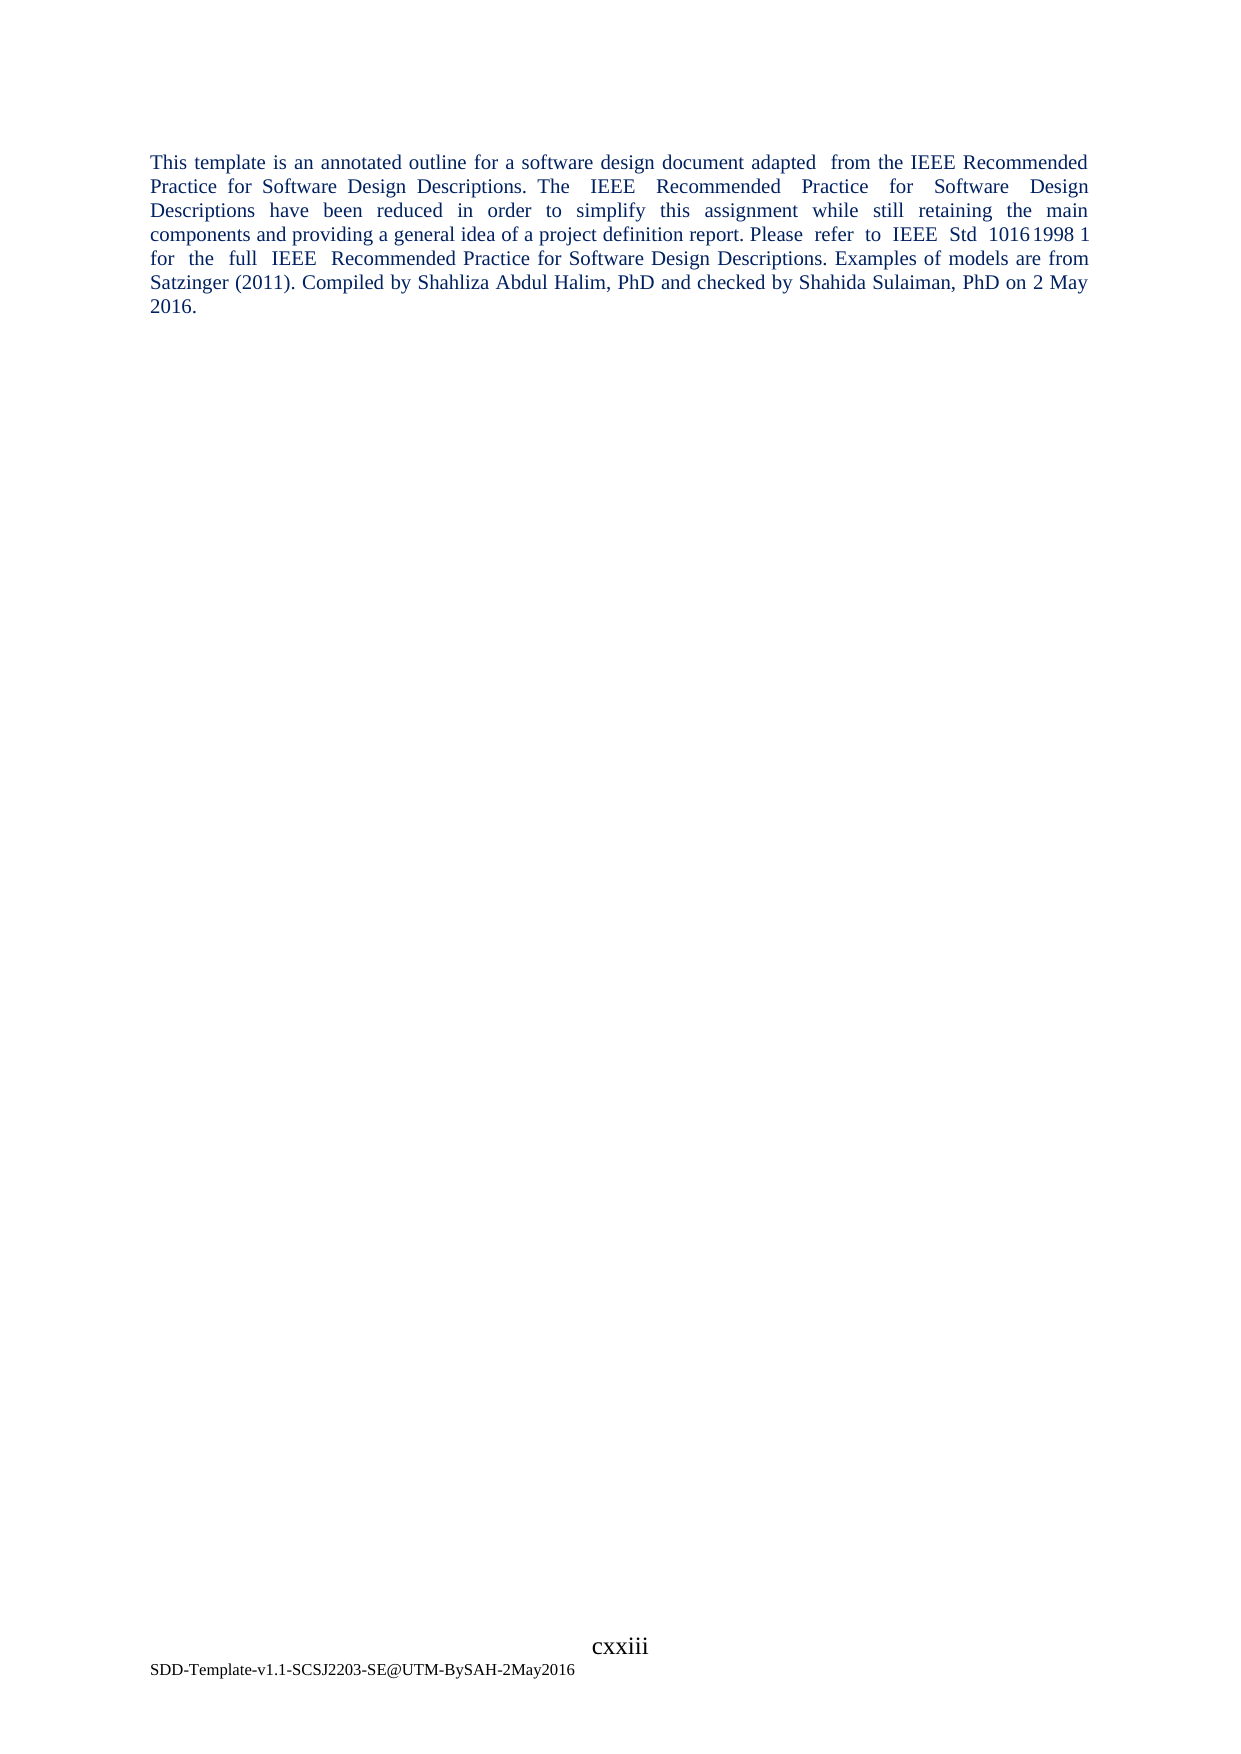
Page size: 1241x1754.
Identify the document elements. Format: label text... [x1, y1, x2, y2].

text This template is an annotated outline for a software design document adapted from the IEEE Recommended Practice for Software Design Descriptions. The IEEE Recommended Practice for Software Design Descriptions have been reduced in order to simplify this assignment while still retaining the main components and providing a general idea of a project definition report. Please refer to IEEE Std 1016­1998 1 for the full IEEE Recommended Practice for Software Design Descriptions. Examples of models are from Satzinger (2011). Compiled by Shahliza Abdul Halim, PhD and checked by Shahida Sulaiman, PhD on 2 May 2016. [150, 150, 1090, 318]
